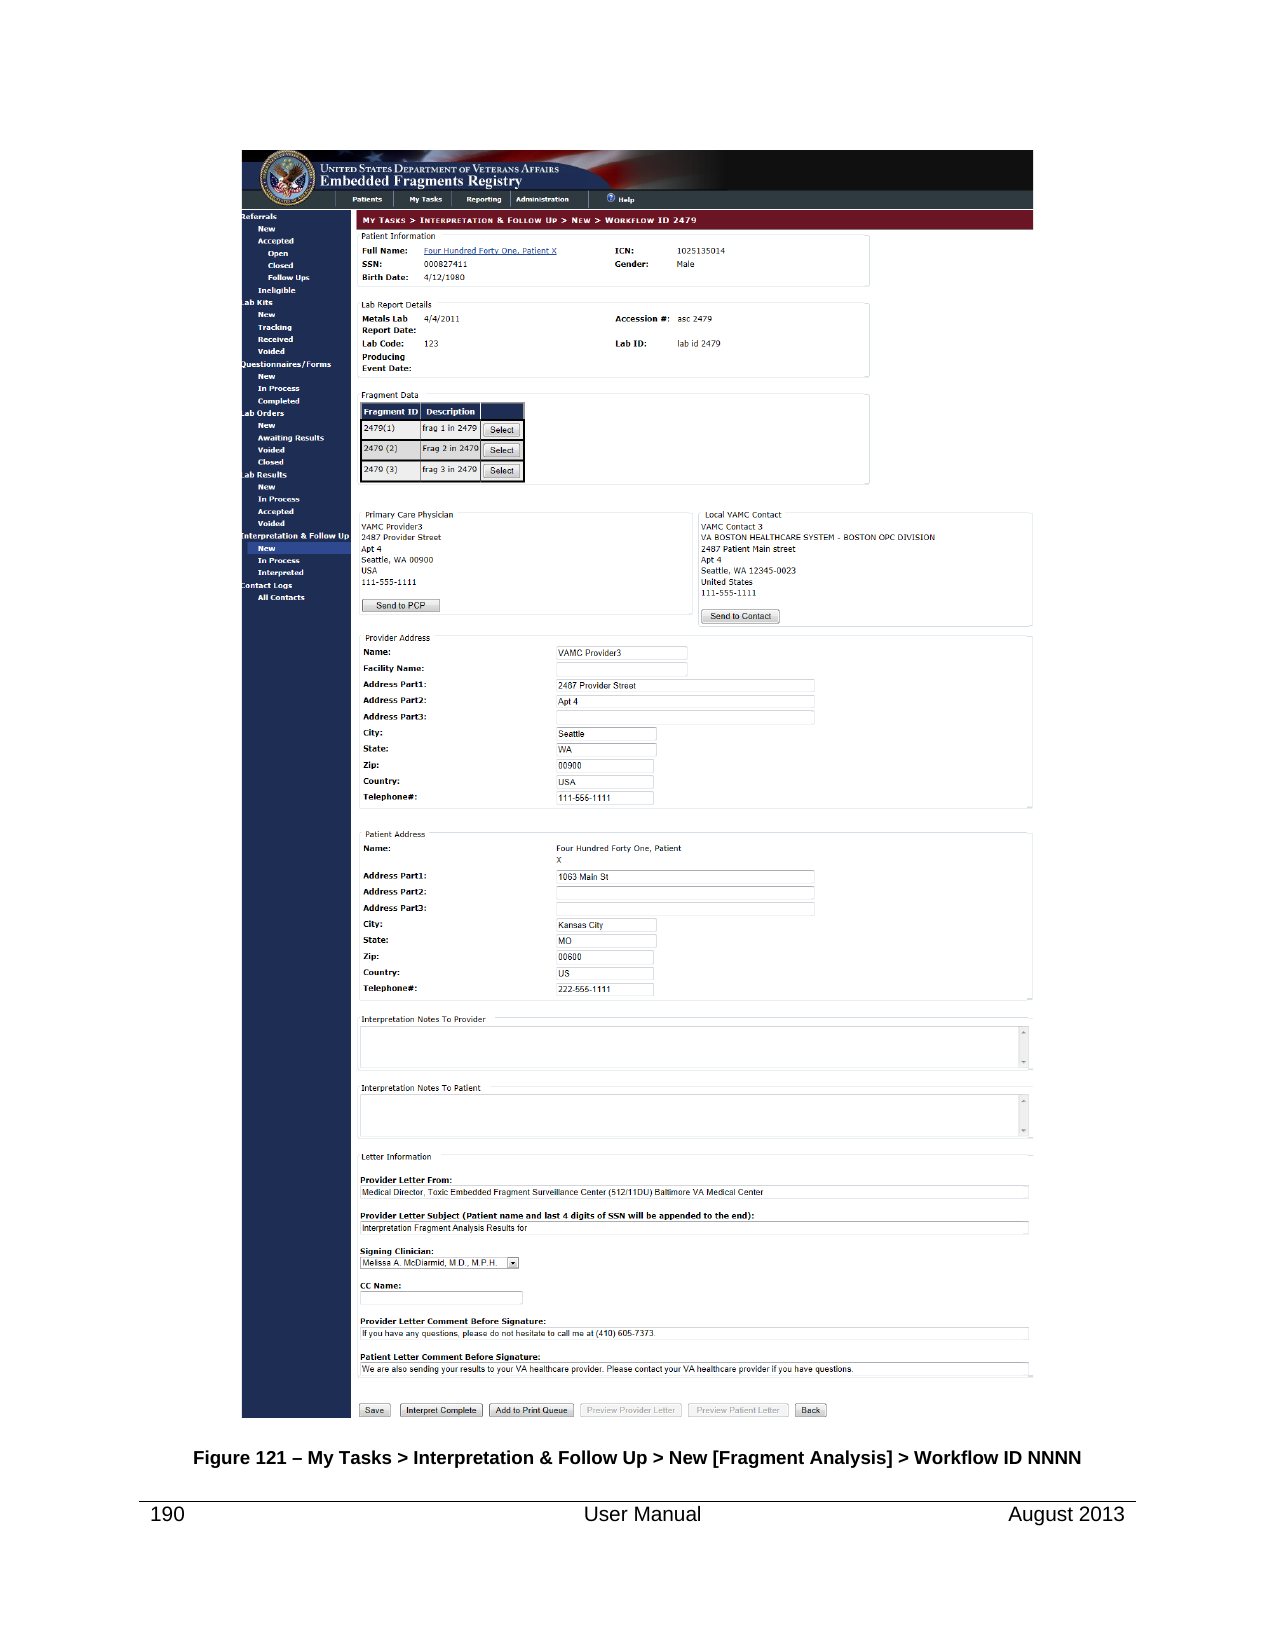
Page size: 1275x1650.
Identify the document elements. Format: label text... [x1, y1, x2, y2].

picture [241, 150, 1034, 1418]
text Figure 121 – My Tasks > Interpretation & Follow Up > New [Fragment Analysis] > Workflow ID NNNN [150, 1447, 1125, 1468]
